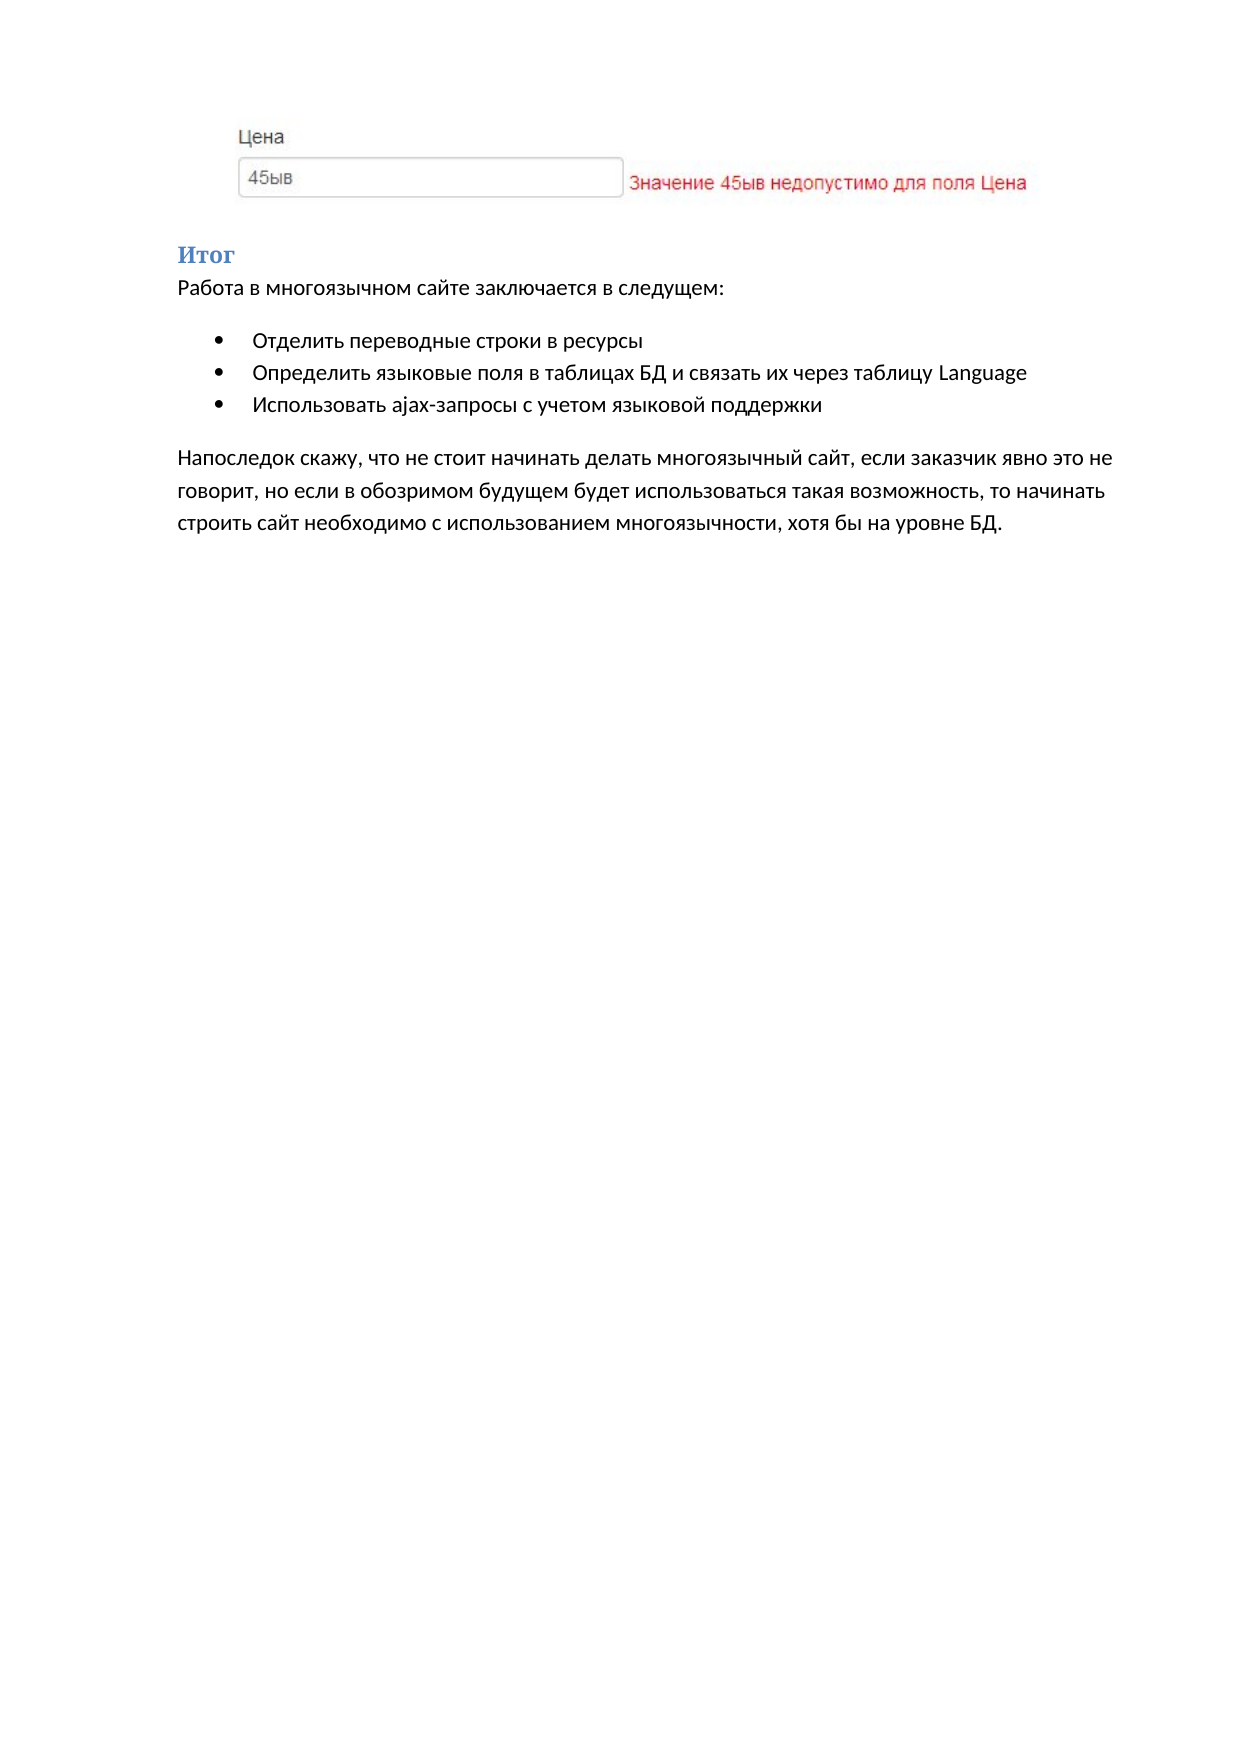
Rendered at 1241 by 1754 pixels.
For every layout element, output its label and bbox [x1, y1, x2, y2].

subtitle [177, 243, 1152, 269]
picture [214, 118, 1109, 218]
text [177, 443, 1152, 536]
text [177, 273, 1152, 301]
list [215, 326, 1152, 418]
